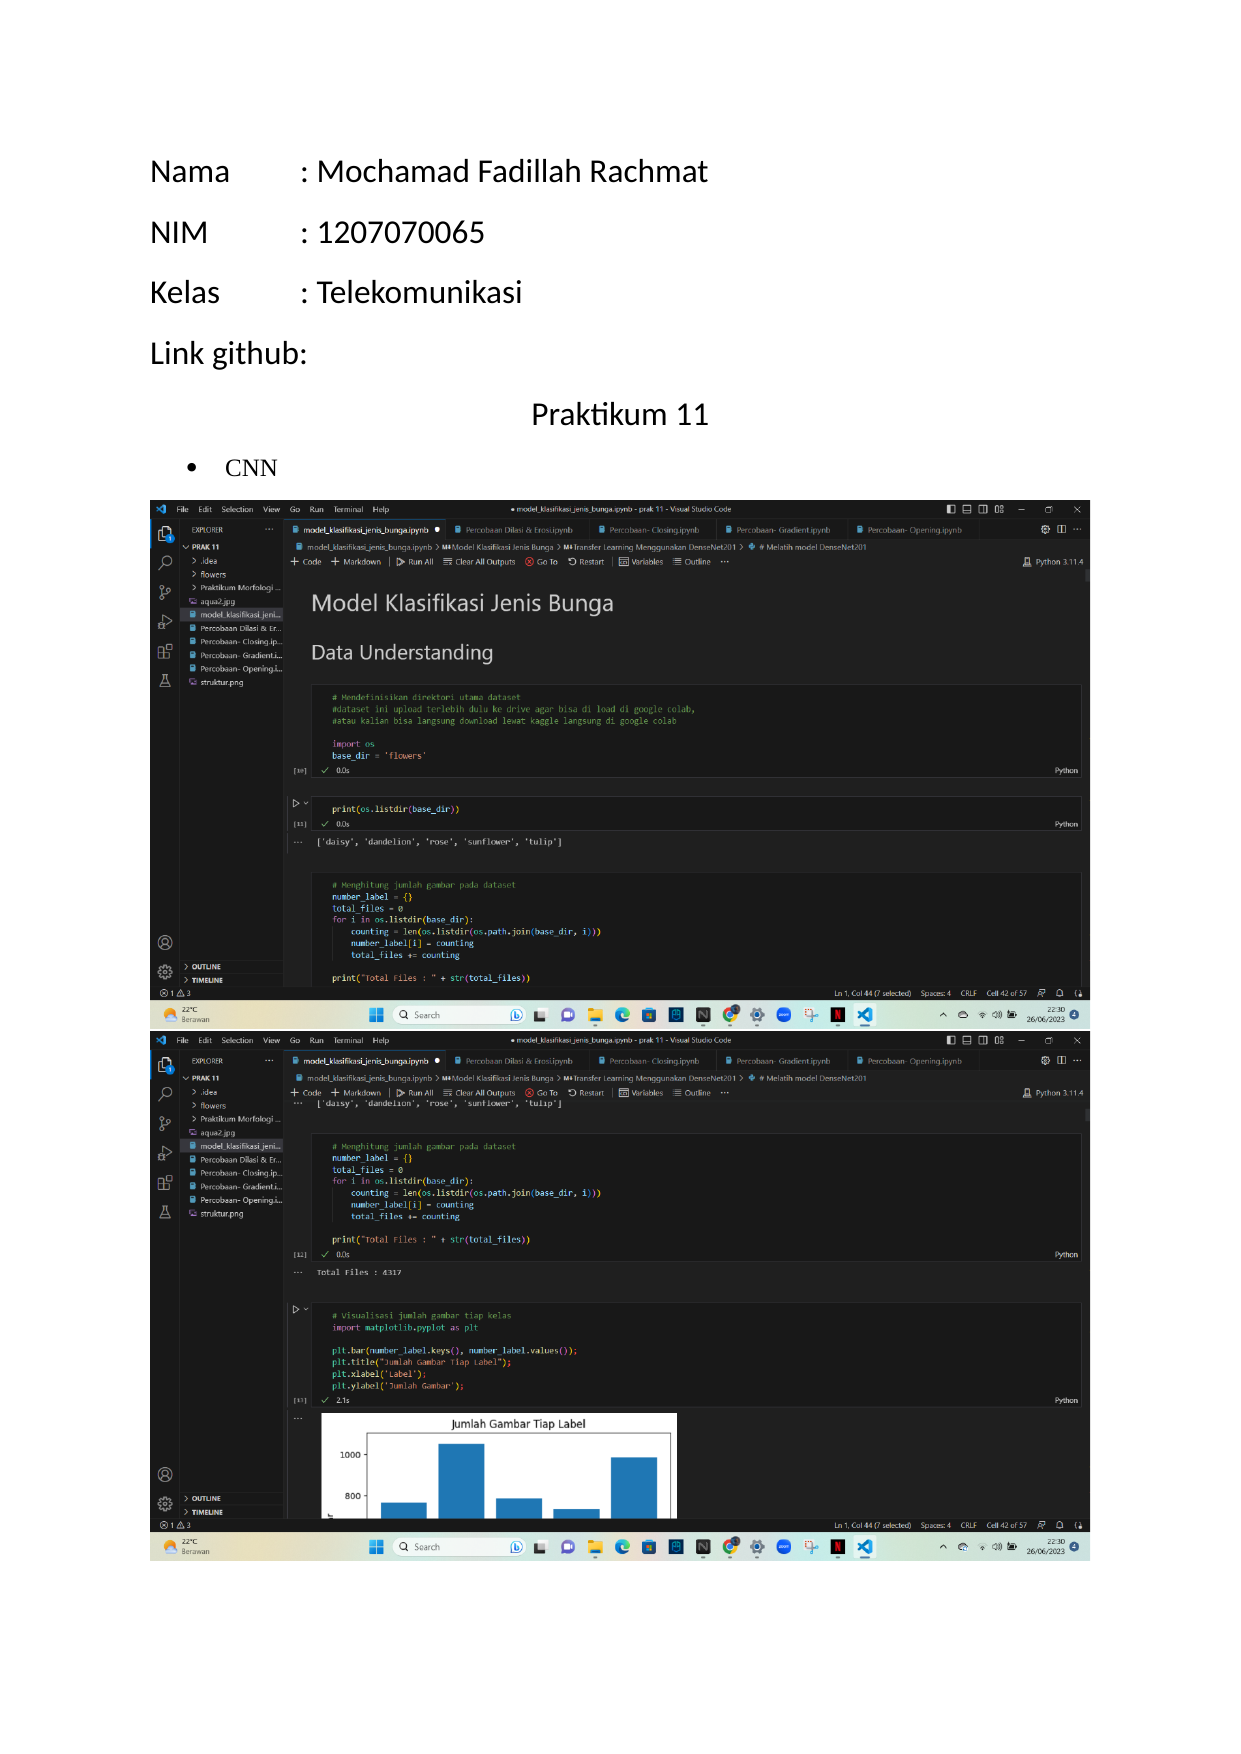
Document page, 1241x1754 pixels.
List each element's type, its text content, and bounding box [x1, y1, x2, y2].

picture [150, 500, 1091, 1029]
text Link github: [150, 332, 1090, 373]
text Praktikum 11 [150, 392, 1090, 433]
picture [150, 1031, 1091, 1561]
text Nama : Mochamad Fadillah Rachmat [150, 150, 1090, 191]
text NIM : 1207070065 [150, 211, 1090, 251]
list CNN [187, 453, 1090, 482]
text Kelas : Telekomunikasi [150, 271, 1090, 312]
